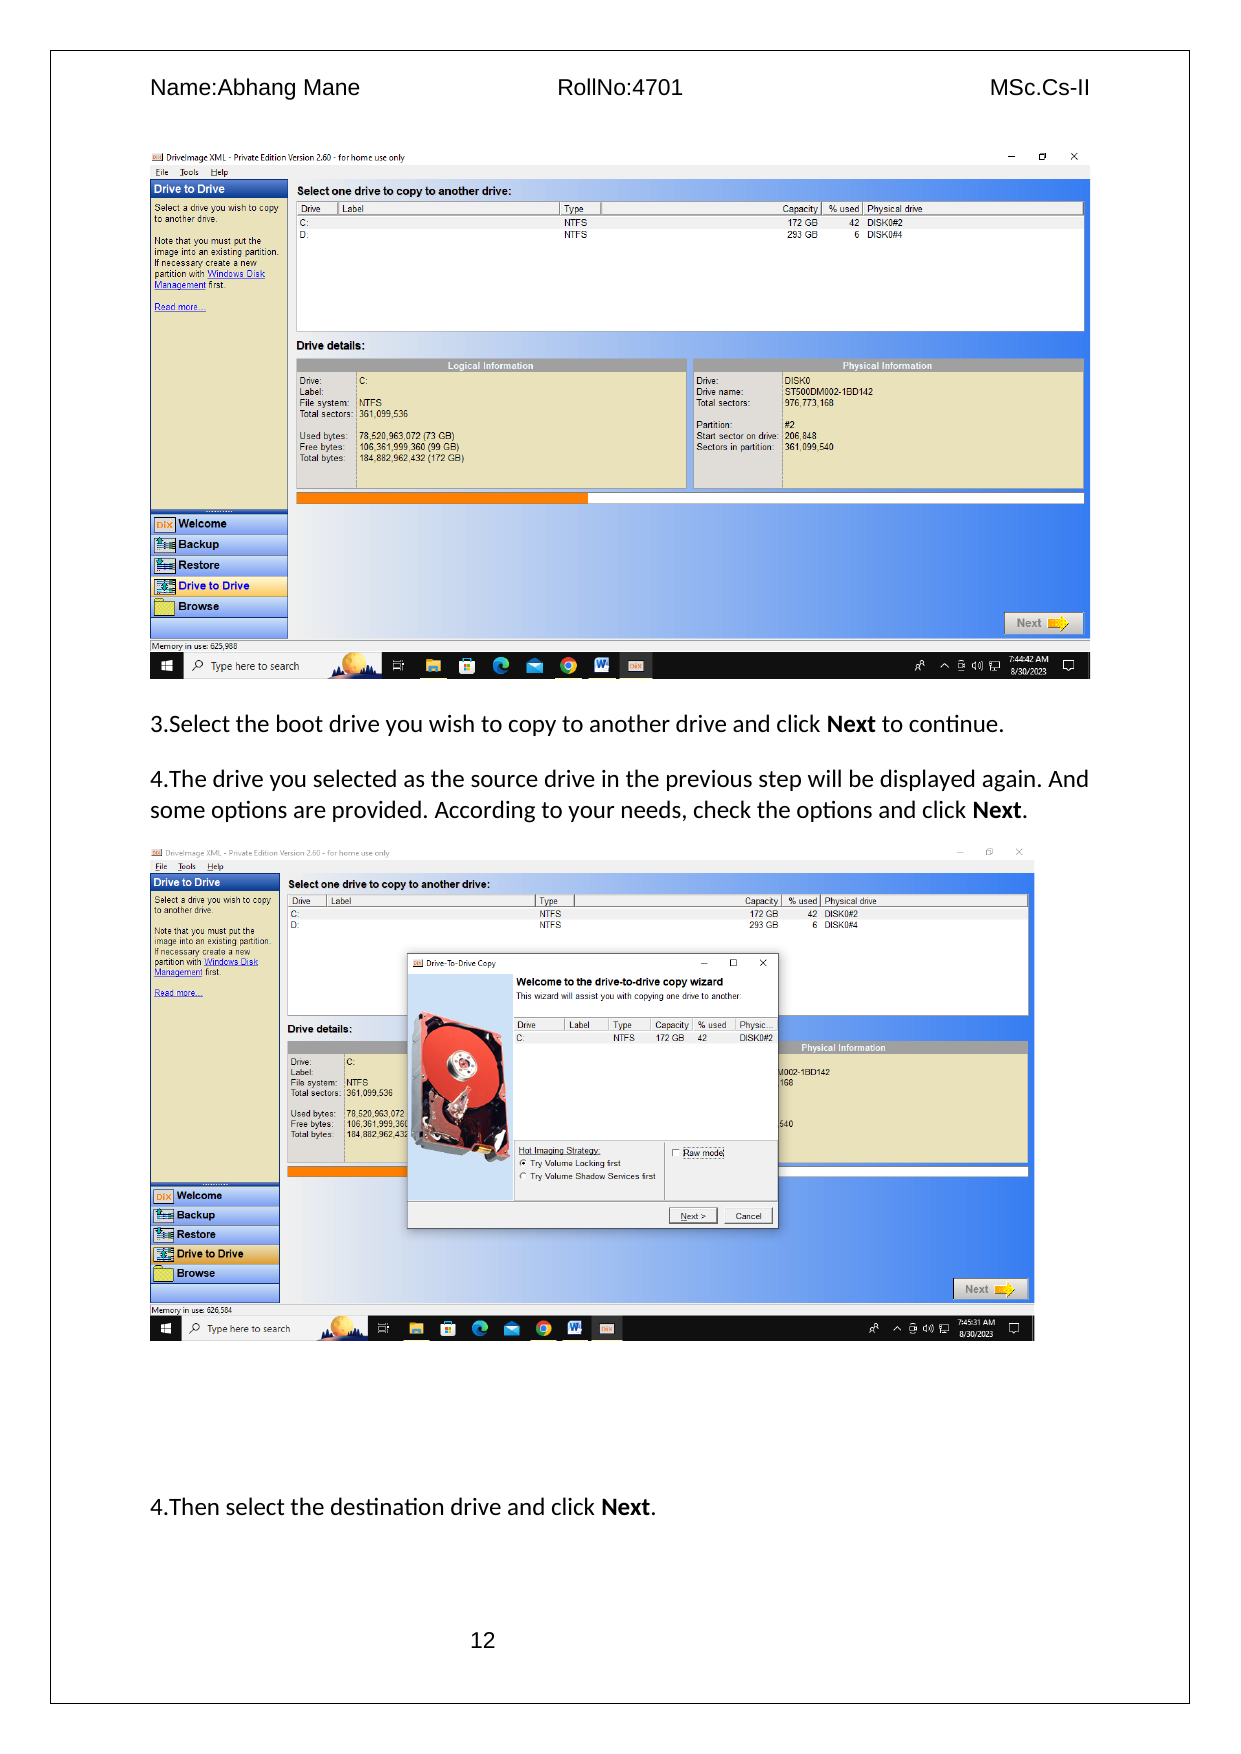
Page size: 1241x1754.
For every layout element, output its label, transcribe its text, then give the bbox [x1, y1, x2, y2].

list 4.Then select the destination drive and click Next. [150, 1491, 1090, 1522]
text 4.The drive you selected as the source drive in the previous step will be displayed again. And some options are provided. According to your needs, check the options and click Next. [150, 763, 1090, 824]
picture [150, 150, 1091, 679]
picture [150, 845, 1035, 1341]
text 3.Select the boot drive you wish to copy to another drive and click Next to continue. [150, 708, 1090, 738]
